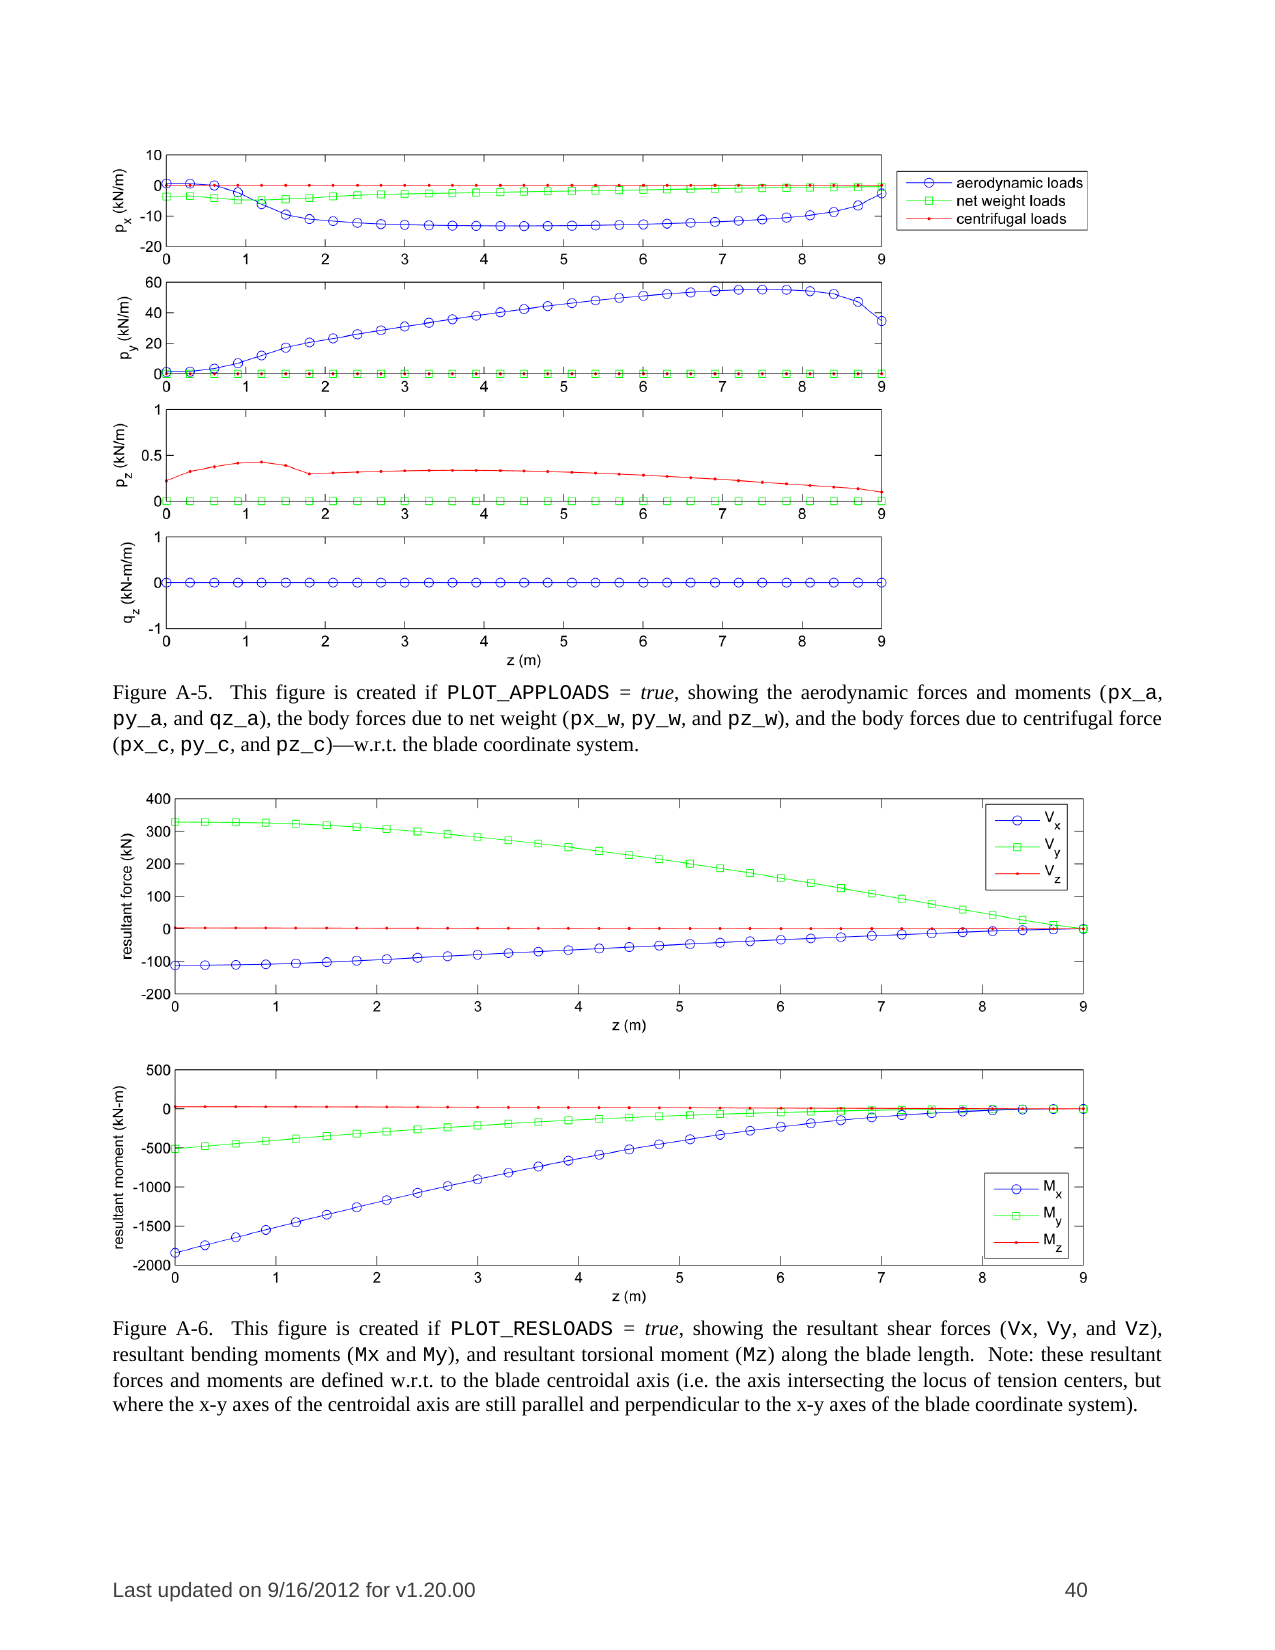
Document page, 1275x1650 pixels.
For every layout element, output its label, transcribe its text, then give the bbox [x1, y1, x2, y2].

text Figure A-6. This figure is created if PLOT_RESLOADS = true, showing the resultant shear forces (Vx, Vy, and Vz), resultant bending moments (Mx and My), and resultant torsional moment (Mz) along the blade length. Note: these resultant forces and moments are defined w.r.t. to the blade centroidal axis (i.e. the axis intersecting the locus of tension centers, but where the x-y axes of the centroidal axis are still parallel and perpendicular to the x-y axes of the blade coordinate system). [112, 1316, 1162, 1416]
picture [112, 150, 1088, 668]
picture [112, 793, 1088, 1304]
text Figure A-5. This figure is created if PLOT_APPLOADS = true, showing the aerodynamic forces and moments (px_a, py_a, and qz_a), the body forces due to net weight (px_w, py_w, and pz_w), and the body forces due to centrifugal force (px_c, py_c, and pz_c)—w.r.t. the blade coordinate system. [112, 680, 1162, 757]
